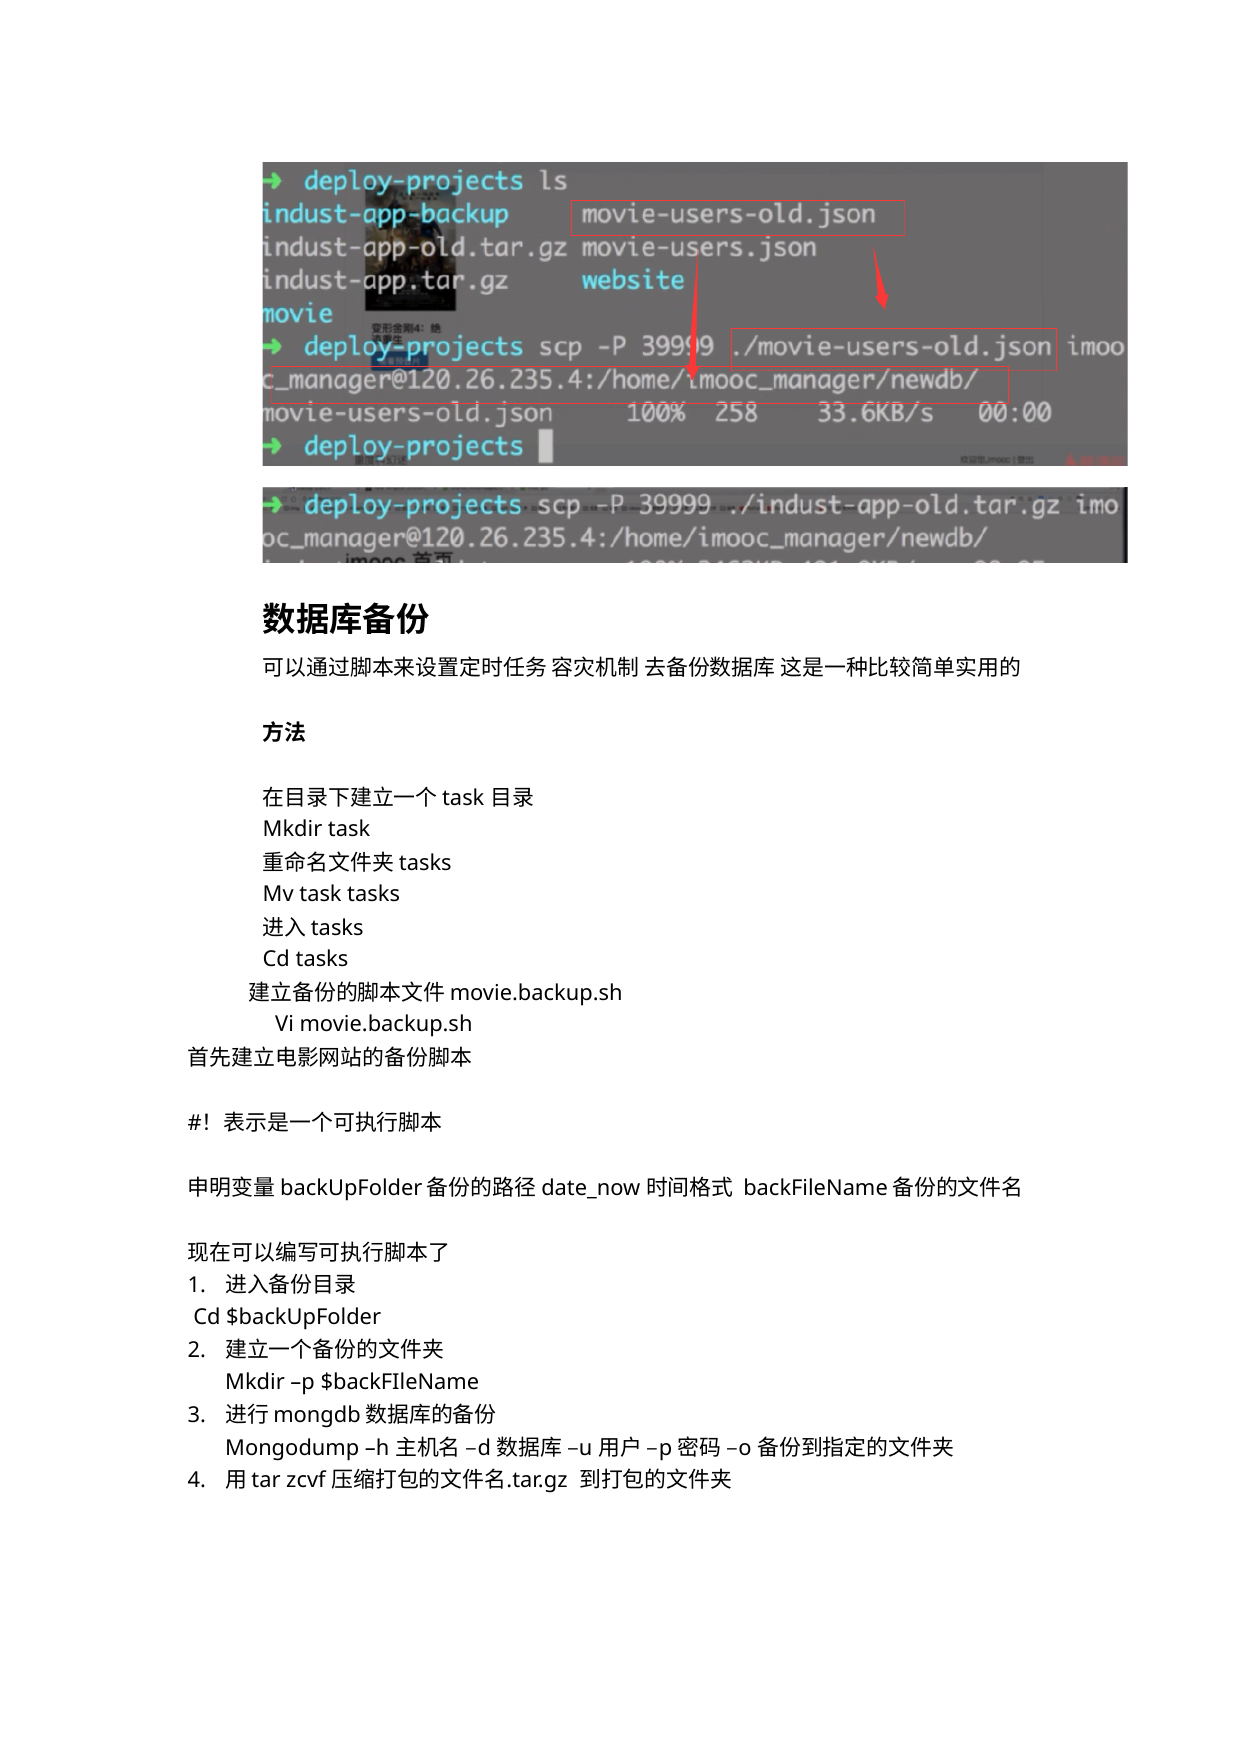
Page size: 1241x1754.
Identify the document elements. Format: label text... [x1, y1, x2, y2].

list 方法 [262, 714, 1053, 747]
list Mongodump –h 主机名 –d 数据库 –u 用户 –p 密码 –o 备份到指定的文件夹 [225, 1429, 1053, 1462]
text Vi movie.backup.sh [187, 1007, 1053, 1039]
list 重命名文件夹 tasks [262, 844, 1053, 877]
list 在目录下建立一个task 目录 [262, 779, 1053, 812]
list Cd tasks [262, 942, 1053, 974]
text 首先建立电影网站的备份脚本 [187, 1039, 1053, 1072]
list Mkdir task [262, 812, 1053, 844]
list 用tar zcvf 压缩打包的文件名.tar.gz 到打包的文件夹 [187, 1462, 1053, 1494]
list Mkdir –p $backFIleName [225, 1364, 1053, 1397]
list 数据库备份 [262, 584, 1053, 649]
text #！表示是一个可执行脚本 [187, 1104, 1053, 1137]
list 进入备份目录 [187, 1267, 1053, 1299]
text 申明变量 backUpFolder备份的路径 date_now 时间格式 backFileName备份的文件名 [187, 1169, 1053, 1202]
list 可以通过脚本来设置定时任务 容灾机制 去备份数据库 这是一种比较简单实用的 [262, 649, 1053, 682]
text 建立备份的脚本文件movie.backup.sh [187, 974, 1053, 1007]
picture [262, 487, 1128, 563]
list 建立一个备份的文件夹 [187, 1332, 1053, 1364]
list 进入tasks [262, 909, 1053, 942]
list 进行mongdb数据库的备份 [187, 1397, 1053, 1429]
picture [262, 162, 1128, 466]
text Cd $backUpFolder [187, 1299, 1053, 1332]
text 现在可以编写可执行脚本了 [187, 1234, 1053, 1267]
list Mv task tasks [262, 877, 1053, 909]
